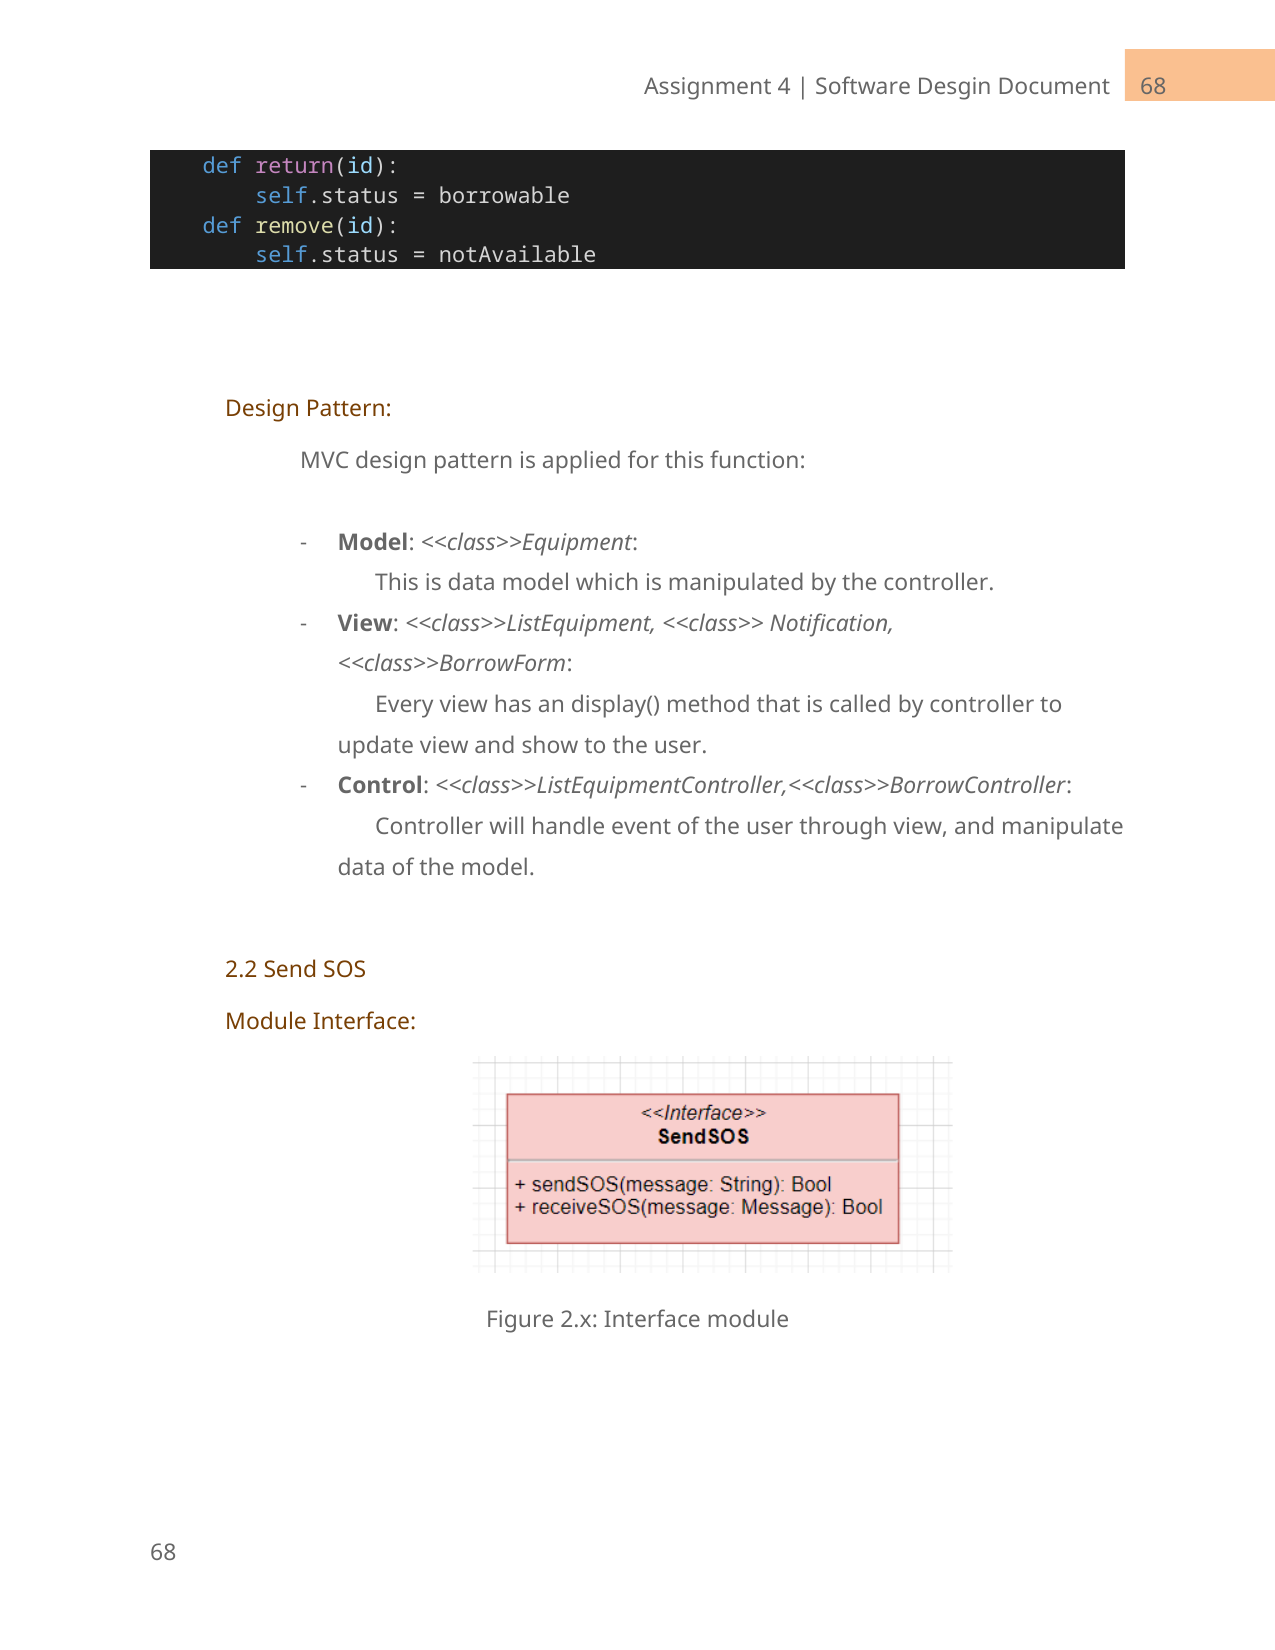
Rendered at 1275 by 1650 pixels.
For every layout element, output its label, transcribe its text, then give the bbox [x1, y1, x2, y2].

text Figure 2.x: Interface module [150, 1303, 1125, 1334]
picture [472, 1056, 953, 1273]
text self.status = borrowable [150, 180, 1125, 209]
list This is data model which is manipulated by the controller. [337, 566, 1125, 597]
text def return(id): [150, 150, 1125, 180]
subtitle 2.2 Send SOS [150, 952, 1125, 984]
text def remove(id): [150, 209, 1125, 239]
subtitle Design Pattern: [150, 392, 1125, 423]
list Every view has an display() method that is called by controller to update view and show to the user. [337, 688, 1125, 760]
list Control: <<class>>ListEquipmentController,<<class>>BorrowController: [300, 769, 1125, 800]
list Controller will handle event of the user through view, and manipulate data of the model. [337, 810, 1125, 882]
list Model: <<class>>Equipment: [300, 525, 1125, 557]
subtitle Module Interface: [150, 1004, 1125, 1036]
text self.status = notAvailable [150, 239, 1125, 269]
list View: <<class>>ListEquipment, <<class>> Notification, <<class>>BorrowForm: [300, 607, 1125, 678]
list MVC design pattern is applied for this function: [300, 444, 1125, 475]
